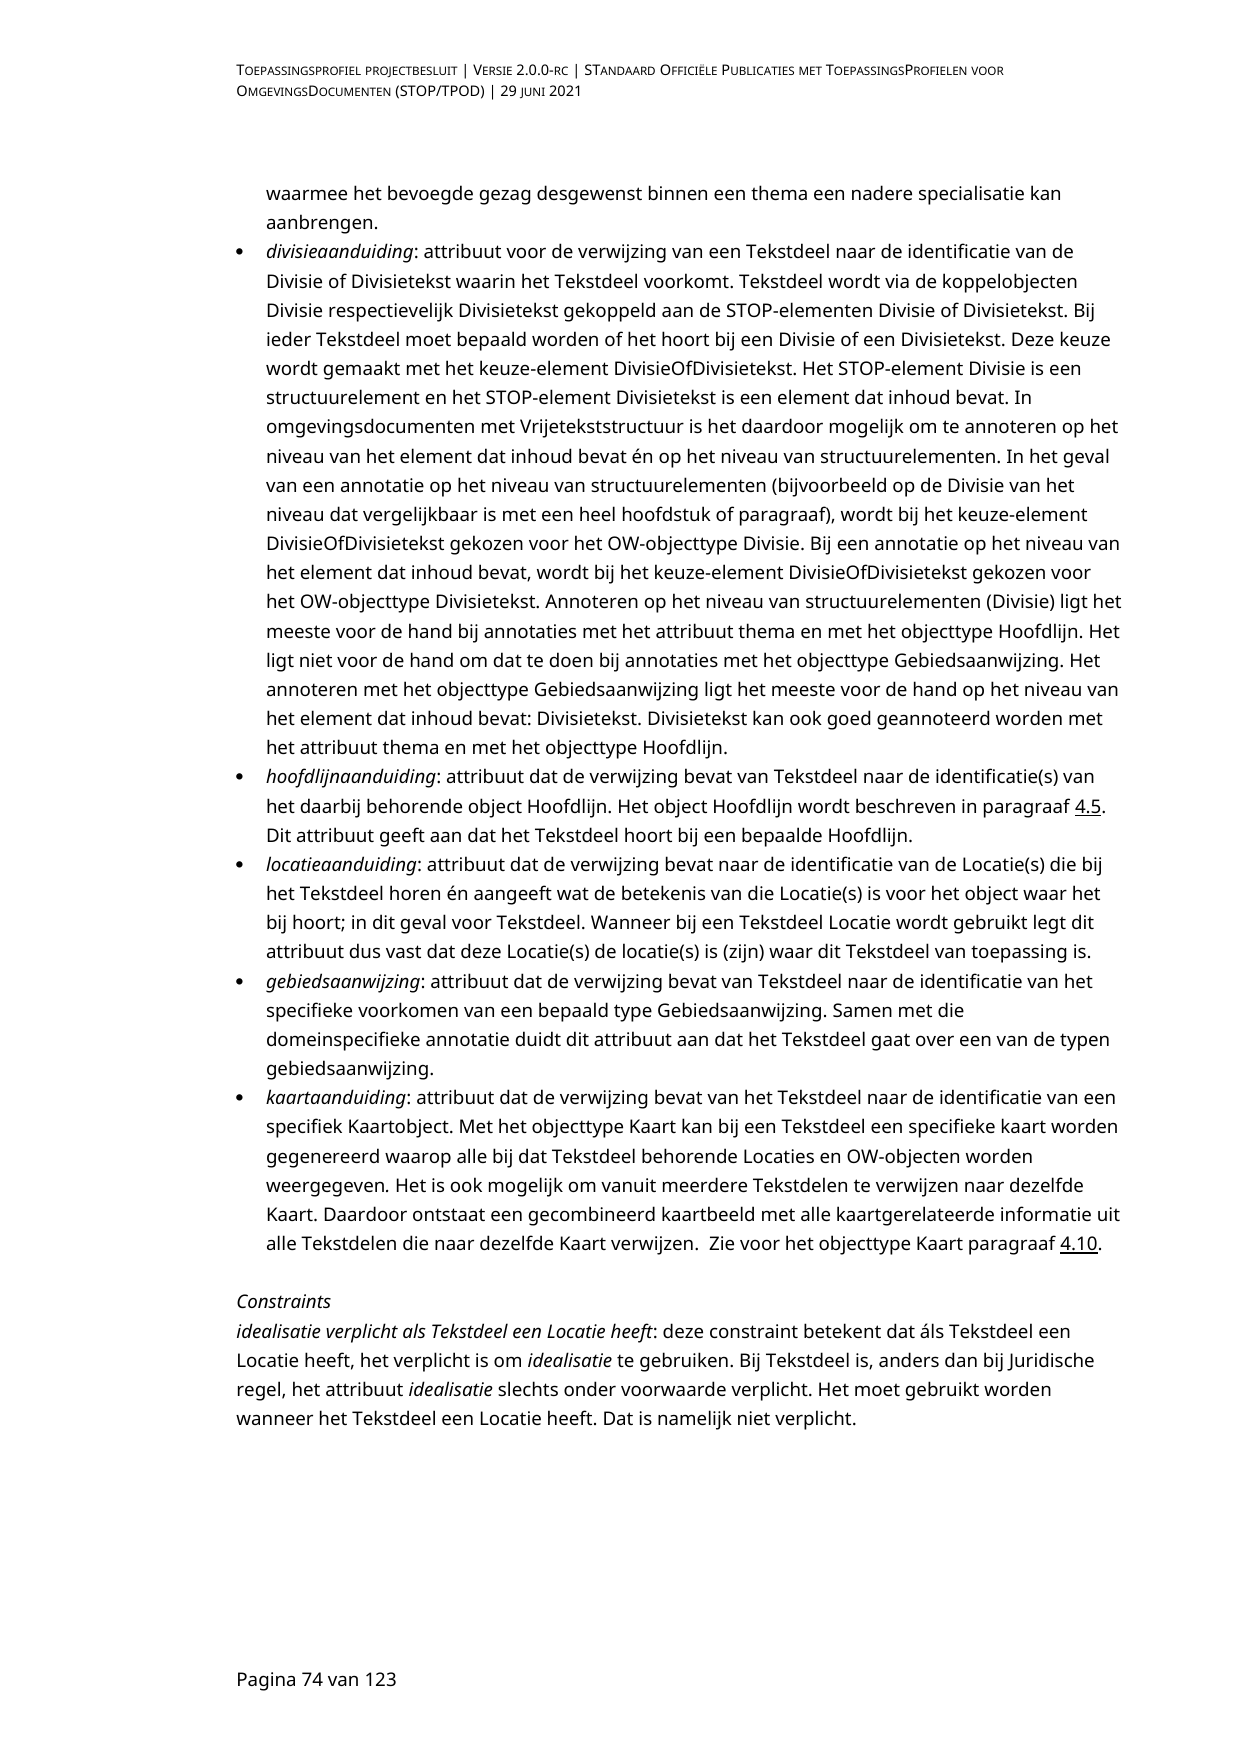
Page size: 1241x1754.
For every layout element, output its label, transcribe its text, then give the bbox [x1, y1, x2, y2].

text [236, 177, 1122, 236]
text kaartaanduiding: attribuut dat de verwijzing bevat van het Tekstdeel naar de identificatie van een specifiek Kaartobject. Met het objecttype Kaart kan bij een Tekstdeel een specifieke kaart worden gegenereerd waarop alle bij dat Tekstdeel behorende Locaties en OW-objecten worden weergegeven. Het is ook mogelijk om vanuit meerdere Tekstdelen te verwijzen naar dezelfde Kaart. Daardoor ontstaat een gecombineerd kaartbeeld met alle kaartgerelateerde informatie uit alle Tekstdelen die naar dezelfde Kaart verwijzen. Zie voor het objecttype Kaart paragraaf 7.10. [236, 1081, 1122, 1256]
text locatieaanduiding: attribuut dat de verwijzing bevat naar de identificatie van de Locatie(s) die bij het Tekstdeel horen én aangeeft wat de betekenis van die Locatie(s) is voor het object waar het bij hoort; in dit geval voor Tekstdeel. Wanneer bij een Tekstdeel Locatie wordt gebruikt legt dit attribuut dus vast dat deze Locatie(s) de locatie(s) is (zijn) waar dit Tekstdeel van toepassing is. [236, 848, 1122, 965]
text idealisatie verplicht als Tekstdeel een Locatie heeft: deze constraint betekent dat áls Tekstdeel een Locatie heeft, het verplicht is om idealisatie te gebruiken. Bij Tekstdeel is, anders dan bij Juridische regel, het attribuut idealisatie slechts onder voorwaarde verplicht. Het moet gebruikt worden wanneer het Tekstdeel een Locatie heeft. Dat is namelijk niet verplicht. [236, 1315, 1122, 1431]
text divisieaanduiding: attribuut voor de verwijzing van een Tekstdeel naar de identificatie van de Divisie of Divisietekst waarin het Tekstdeel voorkomt. Tekstdeel wordt via de koppelobjecten Divisie respectievelijk Divisietekst gekoppeld aan de STOP-elementen Divisie of Divisietekst. Bij ieder Tekstdeel moet bepaald worden of het hoort bij een Divisie of een Divisietekst. Deze keuze wordt gemaakt met het keuze-element DivisieOfDivisietekst. Het STOP-element Divisie is een structuurelement en het STOP-element Divisietekst is een element dat inhoud bevat. In omgevingsdocumenten met Vrijetekststructuur is het daardoor mogelijk om te annoteren op het niveau van het element dat inhoud bevat én op het niveau van structuurelementen. In het geval van een annotatie op het niveau van structuurelementen (bijvoorbeeld op de Divisie van het niveau dat vergelijkbaar is met een heel hoofdstuk of paragraaf), wordt bij het keuze-element DivisieOfDivisietekst gekozen voor het OW-objecttype Divisie. Bij een annotatie op het niveau van het element dat inhoud bevat, wordt bij het keuze-element DivisieOfDivisietekst gekozen voor het OW-objecttype Divisietekst. Annoteren op het niveau van structuurelementen (Divisie) ligt het meeste voor de hand bij annotaties met het attribuut thema en met het objecttype Hoofdlijn. Het ligt niet voor de hand om dat te doen bij annotaties met het objecttype Gebiedsaanwijzing. Het annoteren met het objecttype Gebiedsaanwijzing ligt het meeste voor de hand op het niveau van het element dat inhoud bevat: Divisietekst. Divisietekst kan ook goed geannoteerd worden met het attribuut thema en met het objecttype Hoofdlijn. [236, 236, 1122, 761]
text gebiedsaanwijzing: attribuut dat de verwijzing bevat van Tekstdeel naar de identificatie van het specifieke voorkomen van een bepaald type Gebiedsaanwijzing. Samen met die domeinspecifieke annotatie duidt dit attribuut aan dat het Tekstdeel gaat over een van de typen gebiedsaanwijzing. [236, 965, 1122, 1081]
text hoofdlijnaanduiding: attribuut dat de verwijzing bevat van Tekstdeel naar de identificatie(s) van het daarbij behorende object Hoofdlijn. Het object Hoofdlijn wordt beschreven in paragraaf 7.5. Dit attribuut geeft aan dat het Tekstdeel hoort bij een bepaalde Hoofdlijn. [236, 761, 1122, 848]
text Constraints [236, 1286, 1122, 1315]
